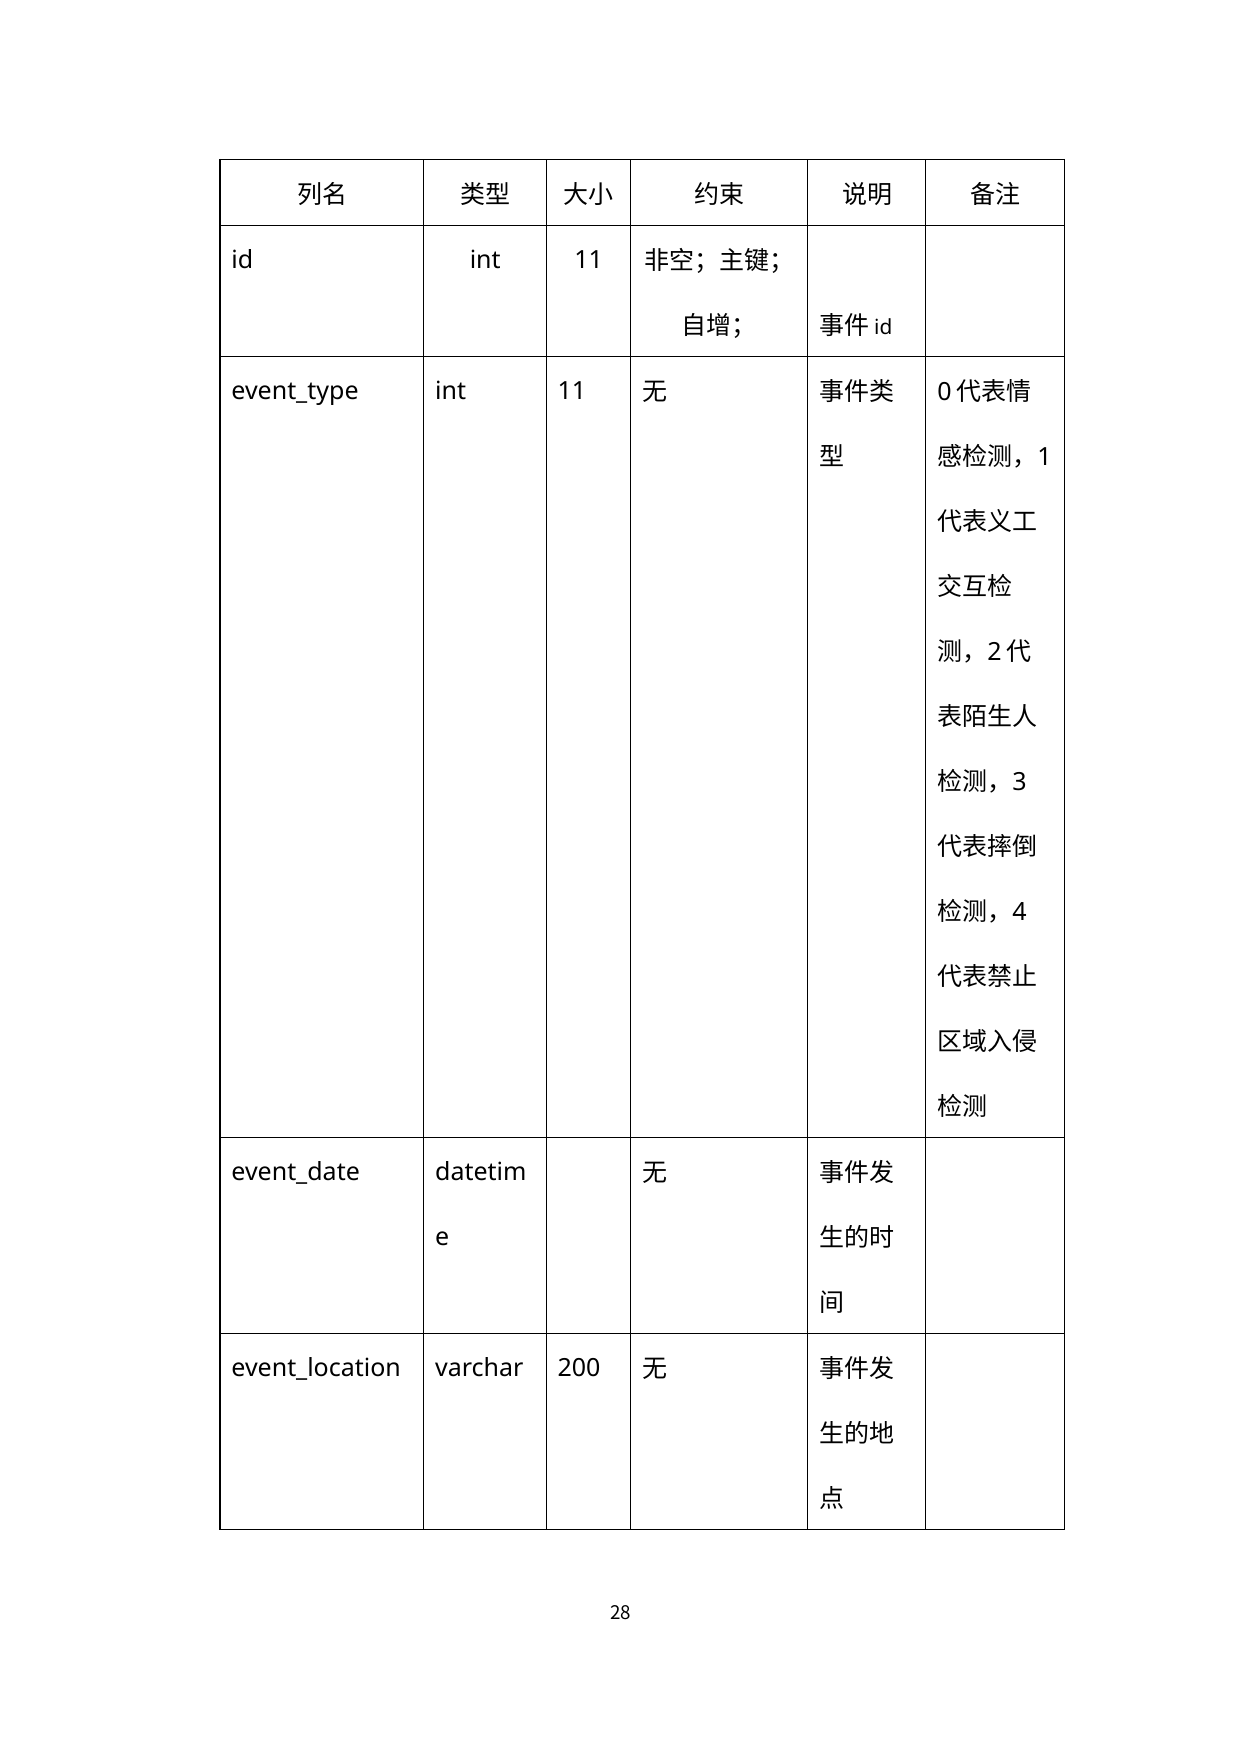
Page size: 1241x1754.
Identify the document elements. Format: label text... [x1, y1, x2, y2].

table_cell 11 [547, 357, 630, 1137]
table_cell [926, 1334, 1064, 1529]
table_cell event_type [221, 357, 423, 1137]
table_cell datetime [424, 1138, 546, 1333]
table_header 列名 [221, 160, 423, 225]
table_header 备注 [926, 160, 1064, 225]
table_cell [926, 226, 1064, 356]
table_cell 11 [547, 226, 630, 356]
table_cell int [424, 226, 546, 356]
table_cell event_date [221, 1138, 423, 1333]
table_cell 无 [631, 357, 807, 1137]
table_cell [926, 1138, 1064, 1333]
table_cell [547, 1138, 630, 1333]
table_cell 无 [631, 1334, 807, 1529]
table_cell 事件发生的时间 [808, 1138, 925, 1333]
table_cell varchar [424, 1334, 546, 1529]
table_cell 事件发生的地点 [808, 1334, 925, 1529]
table_header 大小 [547, 160, 630, 225]
table_cell 0代表情感检测，1代表义工交互检测，2代表陌生人检测，3代表摔倒检测，4代表禁止区域入侵检测 [926, 357, 1064, 1137]
table_cell event_location [221, 1334, 423, 1529]
table_cell id [221, 226, 423, 356]
table_cell int [424, 357, 546, 1137]
table_header 类型 [424, 160, 546, 225]
table_cell 非空；主键；自增； [631, 226, 807, 356]
table_cell 事件id [808, 226, 925, 356]
table_header 说明 [808, 160, 925, 225]
table_cell 无 [631, 1138, 807, 1333]
table_cell 200 [547, 1334, 630, 1529]
table_cell 事件类型 [808, 357, 925, 1137]
table_header 约束 [631, 160, 807, 225]
